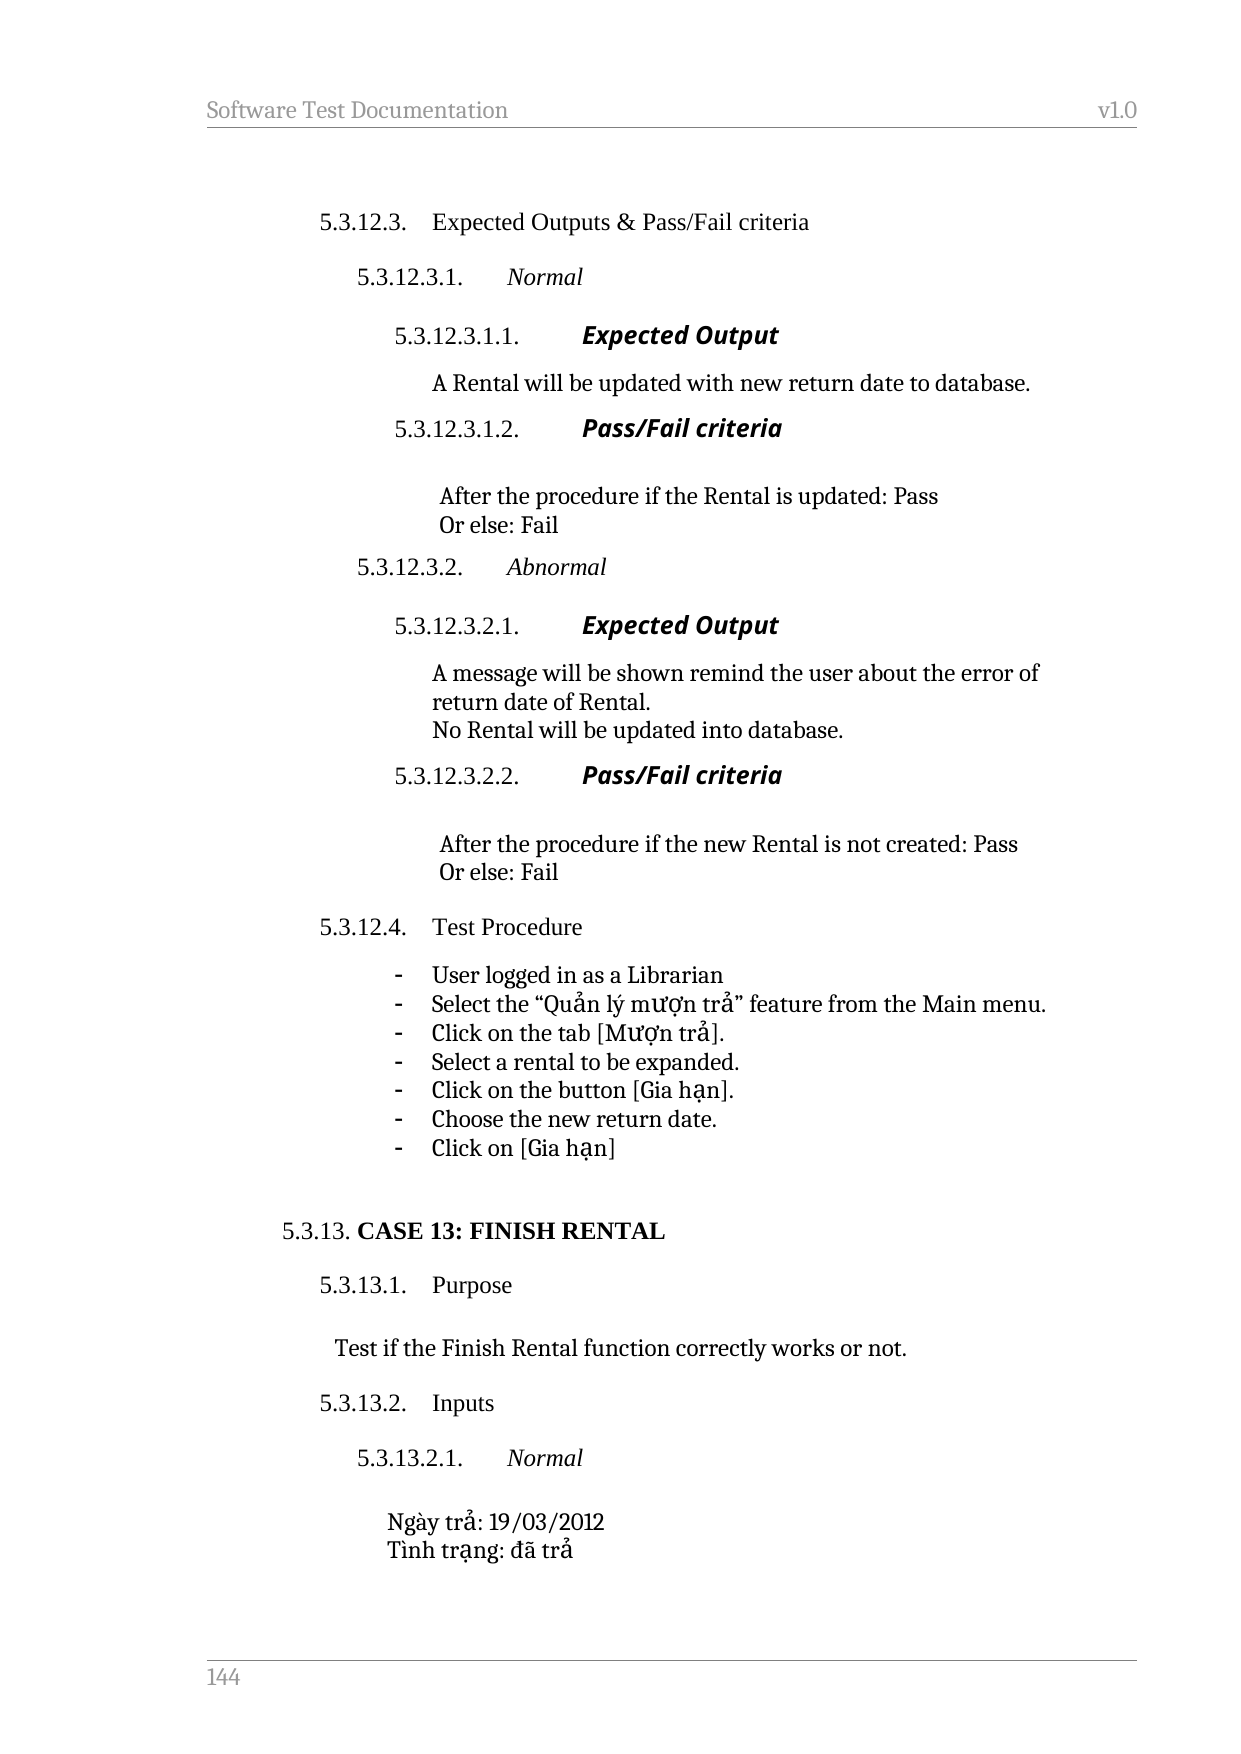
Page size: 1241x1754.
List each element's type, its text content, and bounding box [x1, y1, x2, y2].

subtitle Expected Outputs & Pass/Fail criteria [319, 207, 1063, 236]
text A message will be shown remind the user about the error of return date of Rental. [432, 659, 1063, 716]
subtitle Expected Output [394, 318, 1063, 352]
subtitle Normal [357, 262, 1063, 291]
list Ngày trả: 19/03/2012 [387, 1507, 1063, 1536]
text No Rental will be updated into database. [432, 716, 1063, 745]
list Or else: Fail [439, 511, 1063, 540]
list Select the “Quản lý mượn trả” feature from the Main menu. [394, 990, 1063, 1019]
list Or else: Fail [439, 858, 1063, 887]
subtitle Test Procedure [319, 912, 1063, 941]
subtitle Purpose [319, 1270, 1063, 1299]
text A Rental will be updated with new return date to database. [432, 369, 1063, 398]
list Tình trạng: đã trả [387, 1536, 1063, 1565]
list Choose the new return date. [394, 1105, 1063, 1134]
subtitle Expected Output [394, 608, 1063, 642]
list User logged in as a Librarian [394, 961, 1063, 990]
list Test if the Finish Rental function correctly works or not. [334, 1334, 1063, 1363]
subtitle Inputs [319, 1388, 1063, 1417]
subtitle Normal [357, 1443, 1063, 1472]
list After the procedure if the Rental is updated: Pass [439, 482, 1063, 511]
subtitle Pass/Fail criteria [394, 410, 1063, 444]
subtitle Case 13: Finish Rental [282, 1216, 1063, 1245]
list Click on [Gia hạn] [394, 1134, 1063, 1163]
list Click on the tab [Mượn trả]. [394, 1019, 1063, 1048]
subtitle Abnormal [357, 552, 1063, 581]
list After the procedure if the new Rental is not created: Pass [439, 829, 1063, 858]
subtitle Pass/Fail criteria [394, 758, 1063, 792]
list Click on the button [Gia hạn]. [394, 1076, 1063, 1105]
list Select a rental to be expanded. [394, 1048, 1063, 1076]
